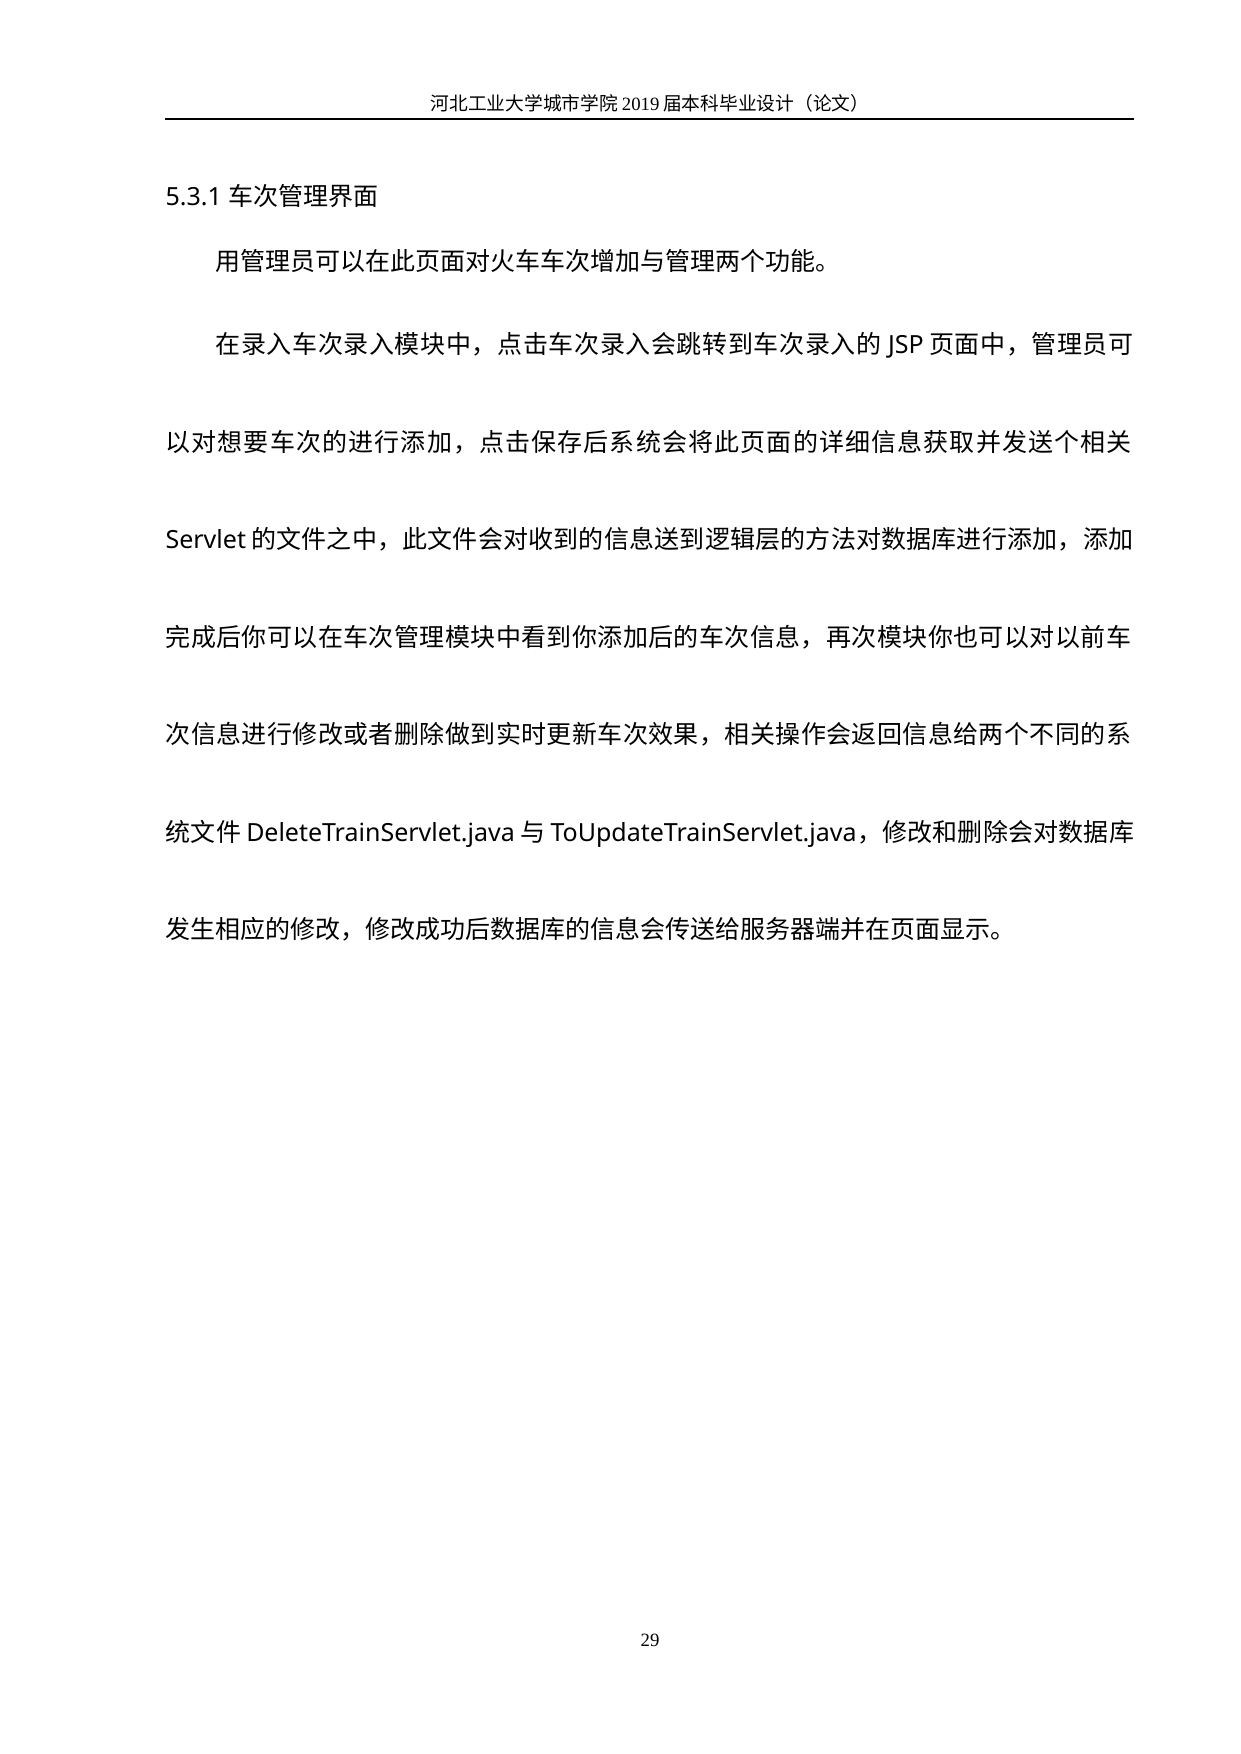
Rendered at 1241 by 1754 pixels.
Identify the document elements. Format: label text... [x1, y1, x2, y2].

text 5.3.1 车次管理界面 [165, 162, 1134, 227]
text 在录入车次录入模块中，点击车次录入会跳转到车次录入的JSP页面中，管理员可以对想要车次的进行添加，点击保存后系统会将此页面的详细信息获取并发送个相关Servlet的文件之中，此文件会对收到的信息送到逻辑层的方法对数据库进行添加，添加完成后你可以在车次管理模块中看到你添加后的车次信息，再次模块你也可以对以前车次信息进行修改或者删除做到实时更新车次效果，相关操作会返回信息给两个不同的系统文件DeleteTrainServlet.java与ToUpdateTrainServlet.java，修改和删除会对数据库发生相应的修改，修改成功后数据库的信息会传送给服务器端并在页面显示。 [165, 310, 1134, 960]
text 用管理员可以在此页面对火车车次增加与管理两个功能。 [165, 227, 1134, 292]
